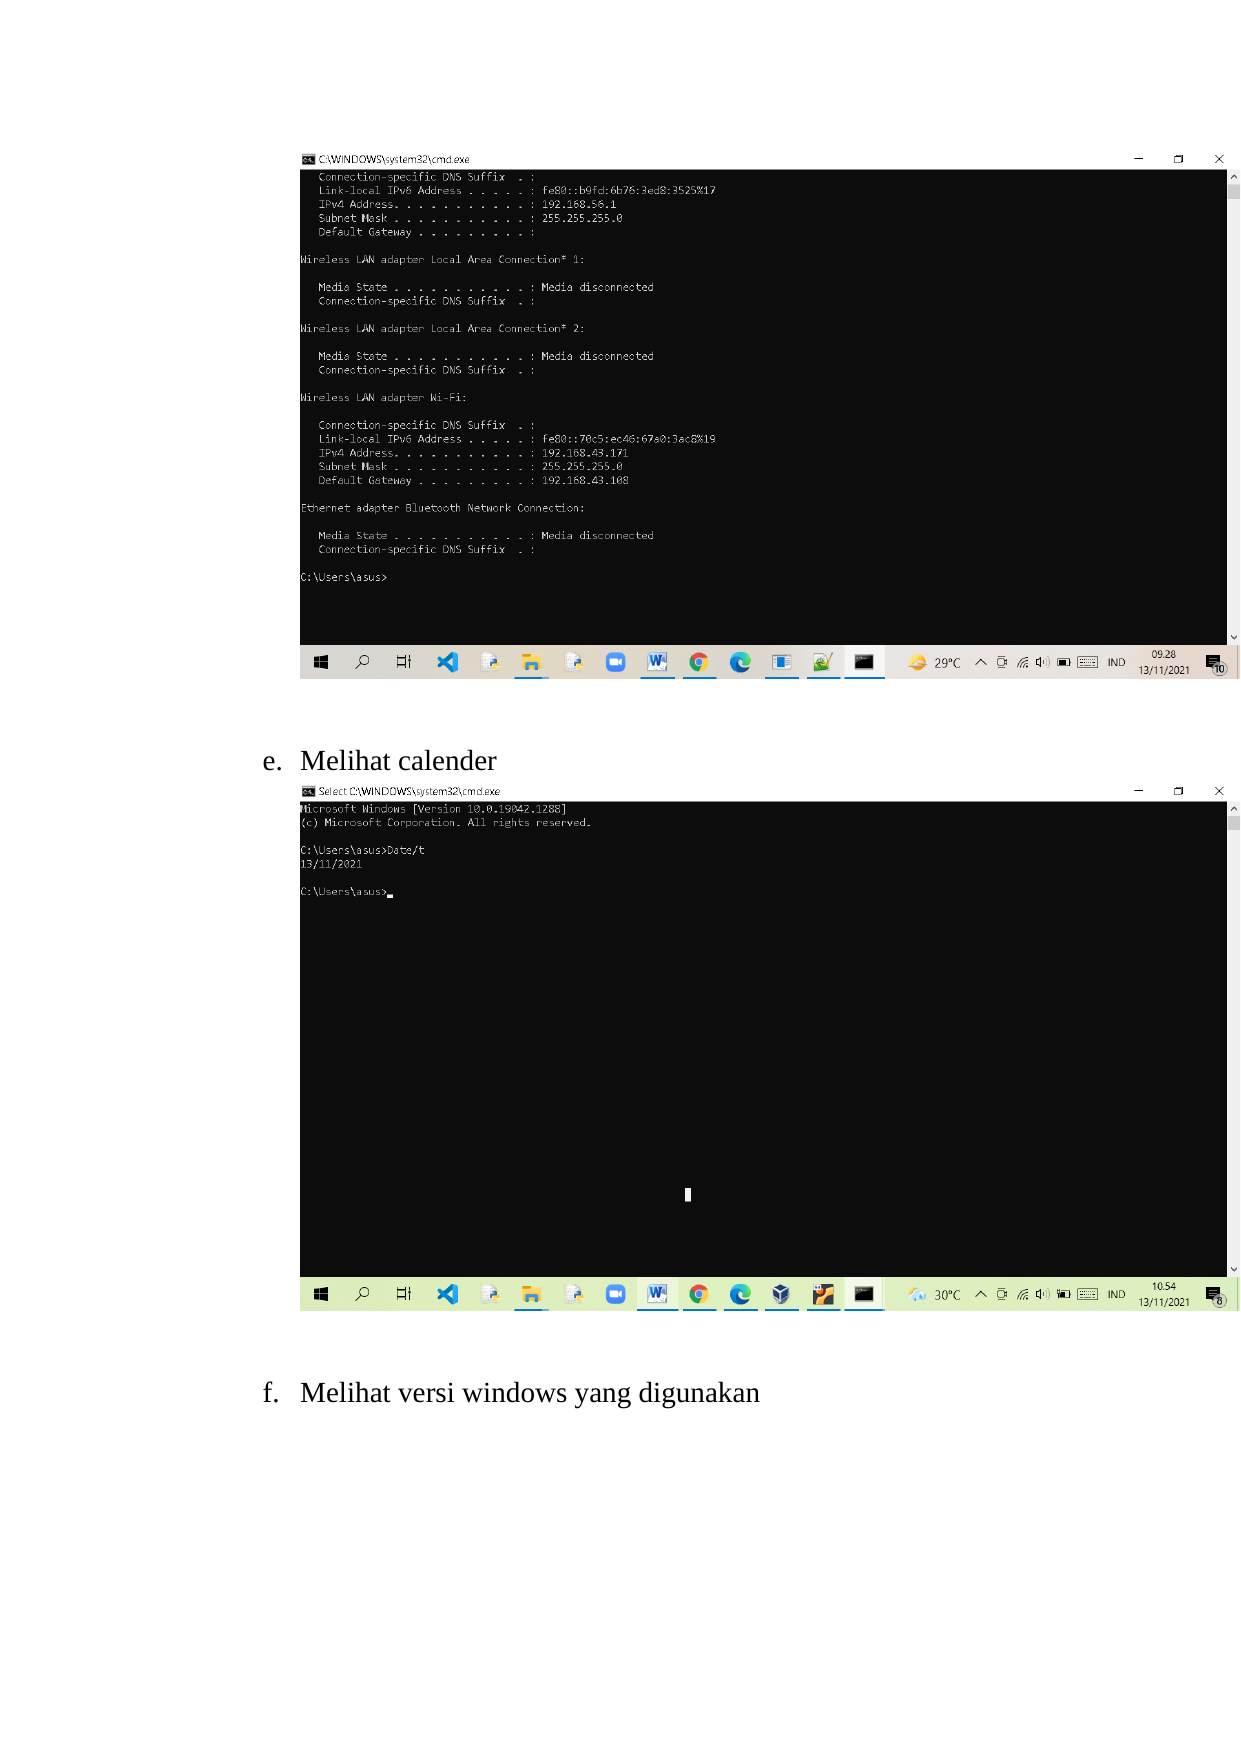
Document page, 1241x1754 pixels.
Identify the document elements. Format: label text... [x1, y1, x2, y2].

picture [300, 150, 1241, 679]
picture [300, 781, 1241, 1311]
list Melihat calender [262, 743, 1090, 777]
list Melihat versi windows yang digunakan [262, 1375, 1090, 1408]
